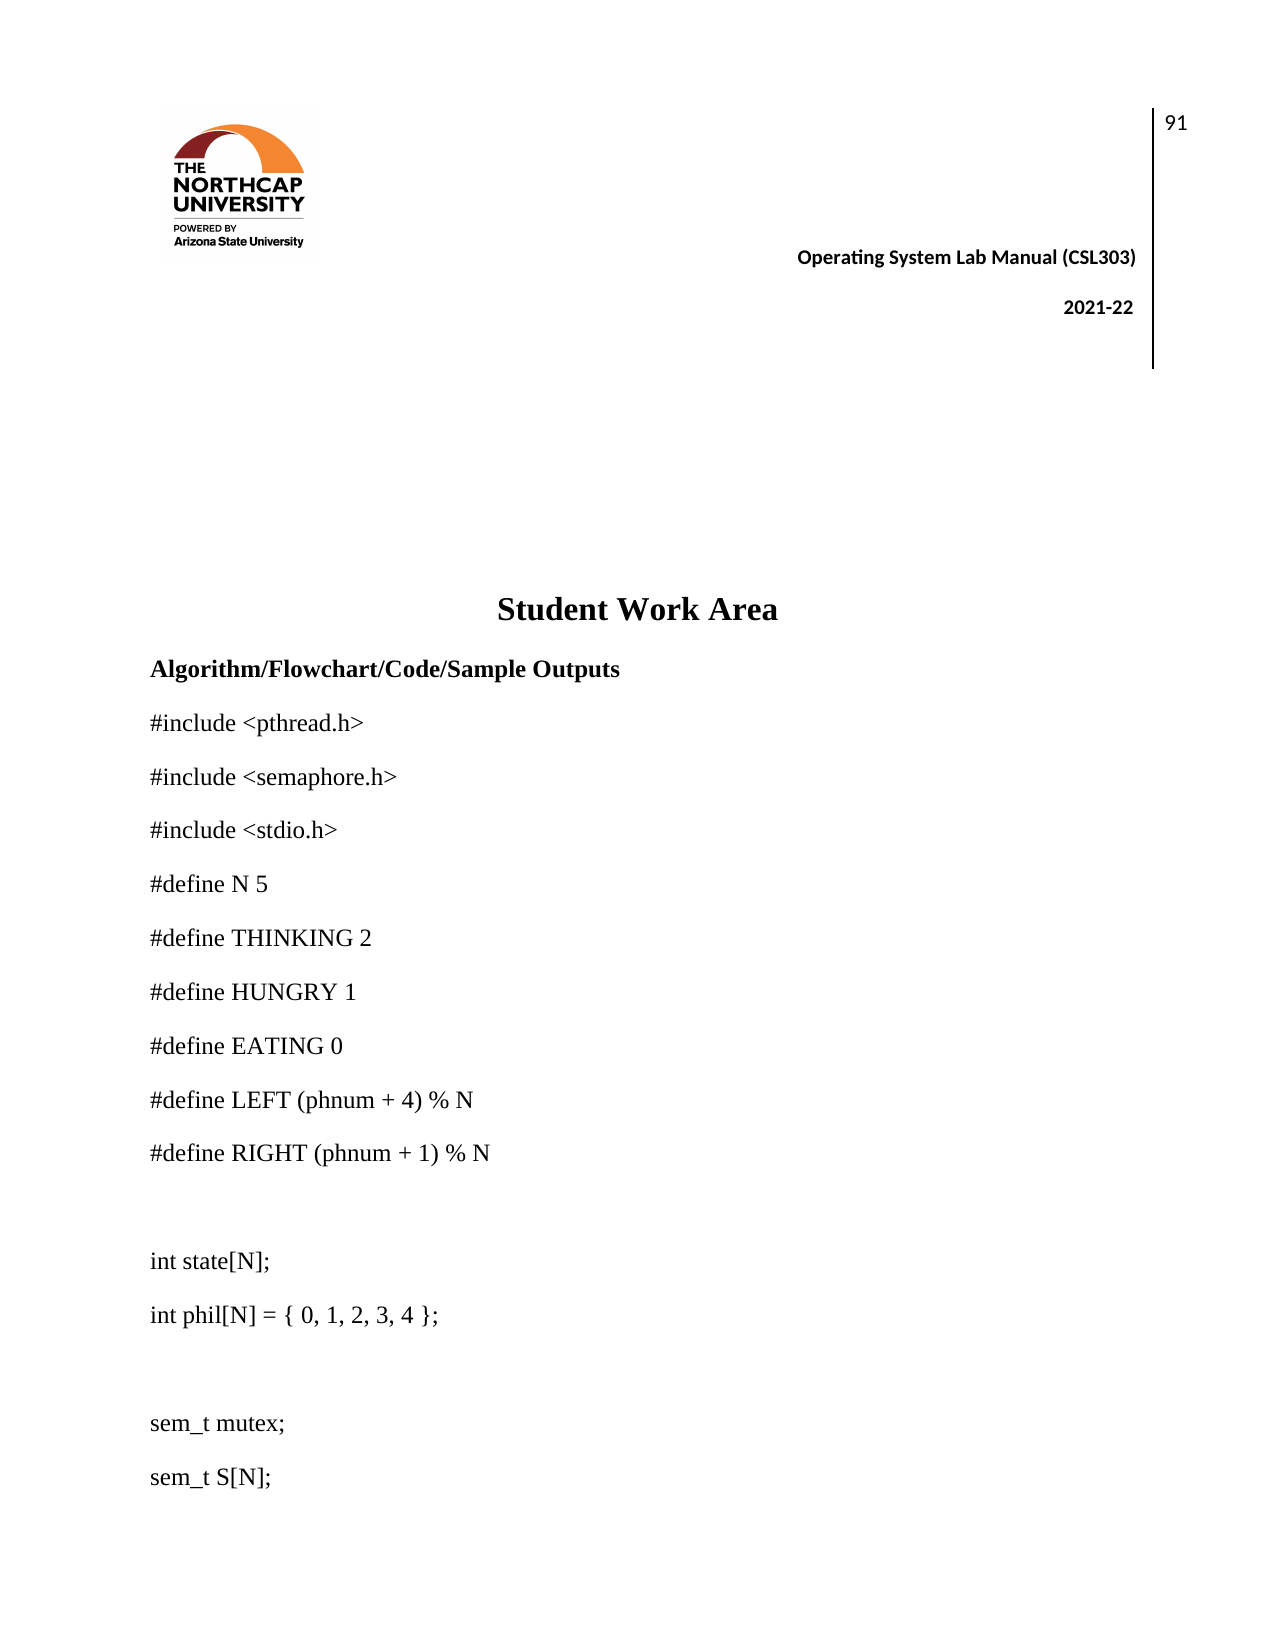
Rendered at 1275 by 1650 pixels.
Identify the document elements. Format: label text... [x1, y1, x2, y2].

text #include <stdio.h> [150, 815, 1125, 844]
text #define LEFT (phnum + 4) % N [150, 1085, 1125, 1113]
text int phil[N] = { 0, 1, 2, 3, 4 }; [150, 1300, 1125, 1329]
text int state[N]; [150, 1246, 1125, 1275]
text #define THINKING 2 [150, 923, 1125, 952]
text #define RIGHT (phnum + 1) % N [150, 1138, 1125, 1167]
text sem_t mutex; [150, 1408, 1125, 1437]
text #define HUNGRY 1 [150, 977, 1125, 1006]
text sem_t S[N]; [150, 1462, 1125, 1490]
picture [161, 108, 318, 265]
text #include <semaphore.h> [150, 762, 1125, 790]
text #define EATING 0 [150, 1031, 1125, 1059]
text #define N 5 [150, 869, 1125, 898]
text Algorithm/Flowchart/Code/Sample Outputs [150, 654, 1125, 683]
text #include <pthread.h> [150, 708, 1125, 736]
text Student Work Area [150, 589, 1125, 627]
